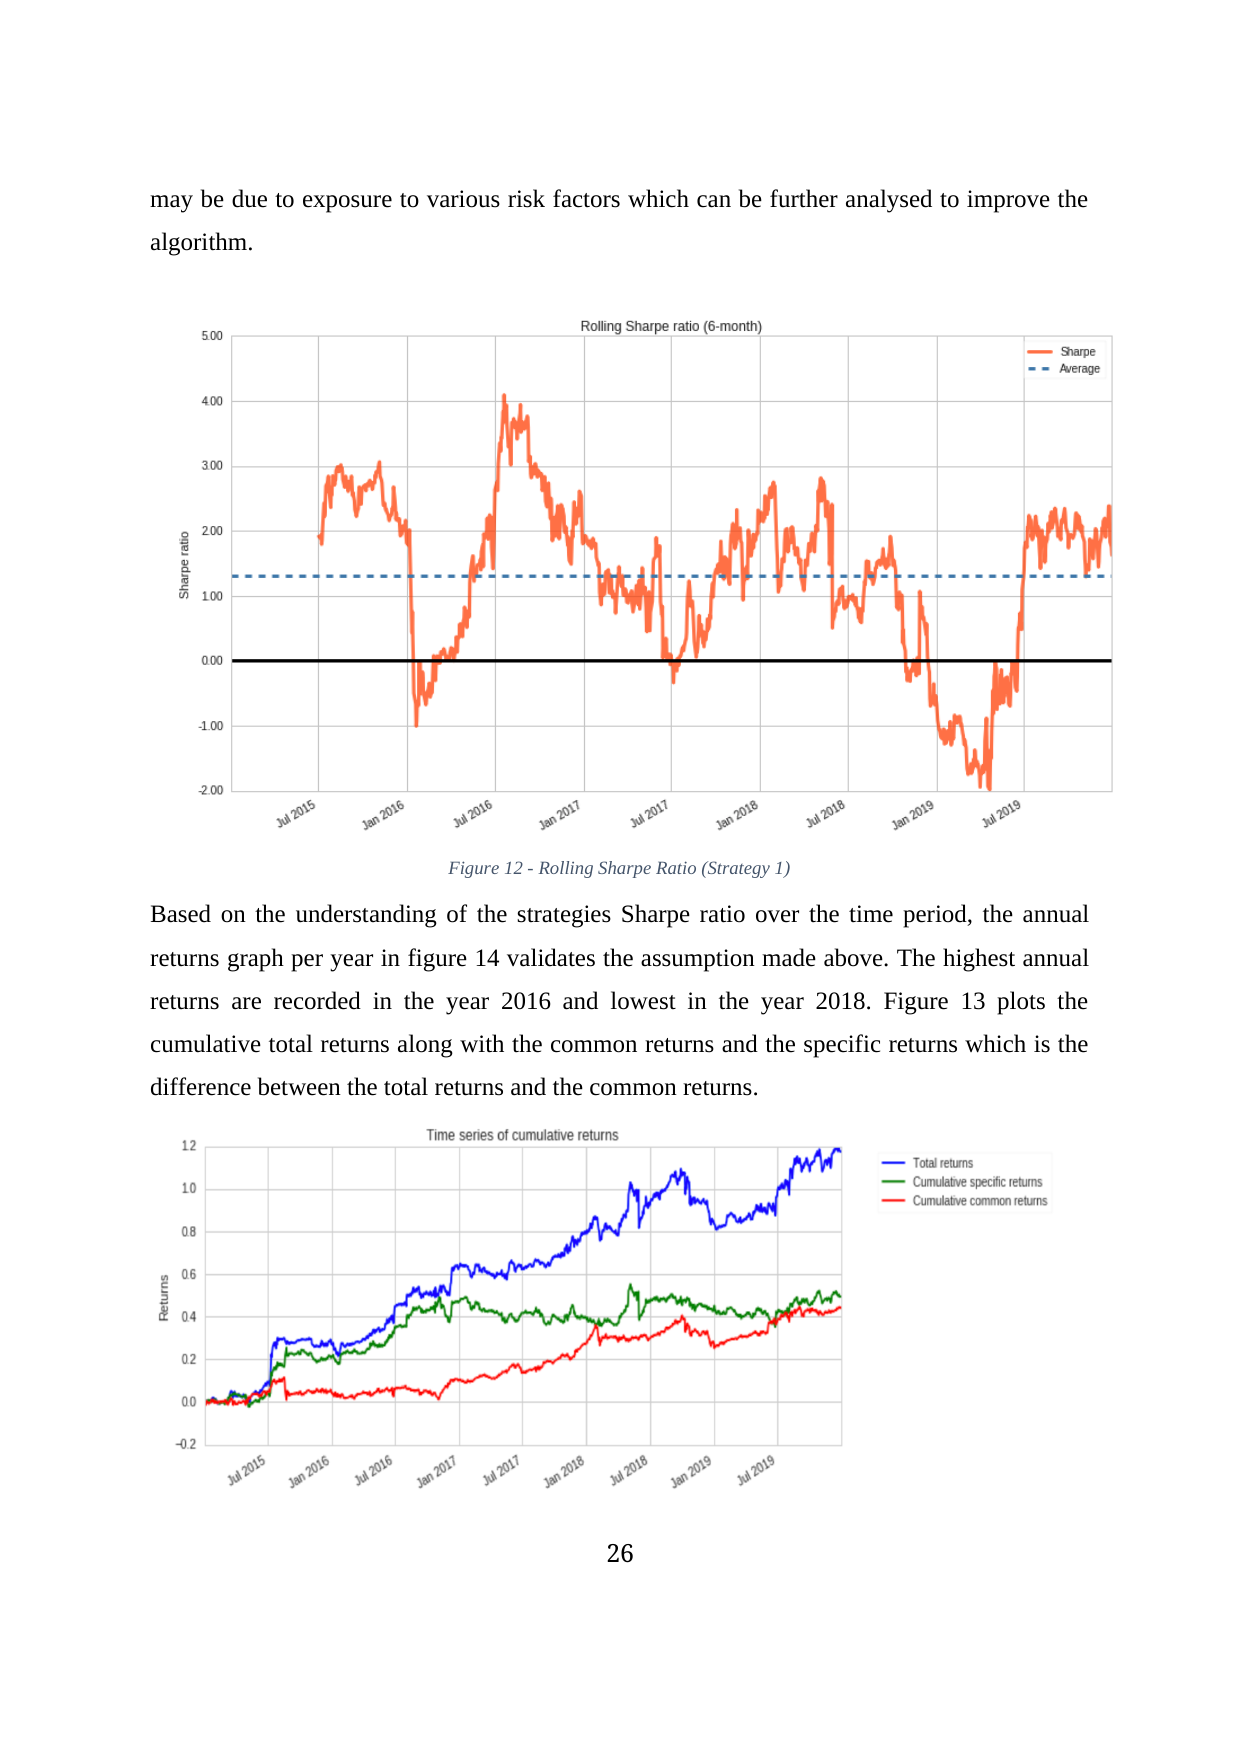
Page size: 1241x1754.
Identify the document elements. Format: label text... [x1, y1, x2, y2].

picture [150, 1115, 1067, 1521]
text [150, 184, 1090, 256]
text Based on the understanding of the strategies Sharpe ratio over the time period, the annual returns graph per year in figure 14 validates the assumption made above. The highest annual returns are recorded in the year 2016 and lowest in the year 2018. Figure 13 plots the cumulative total returns along with the common returns and the specific returns which is the difference between the total returns and the common returns. [150, 899, 1090, 1101]
picture [150, 313, 1142, 843]
